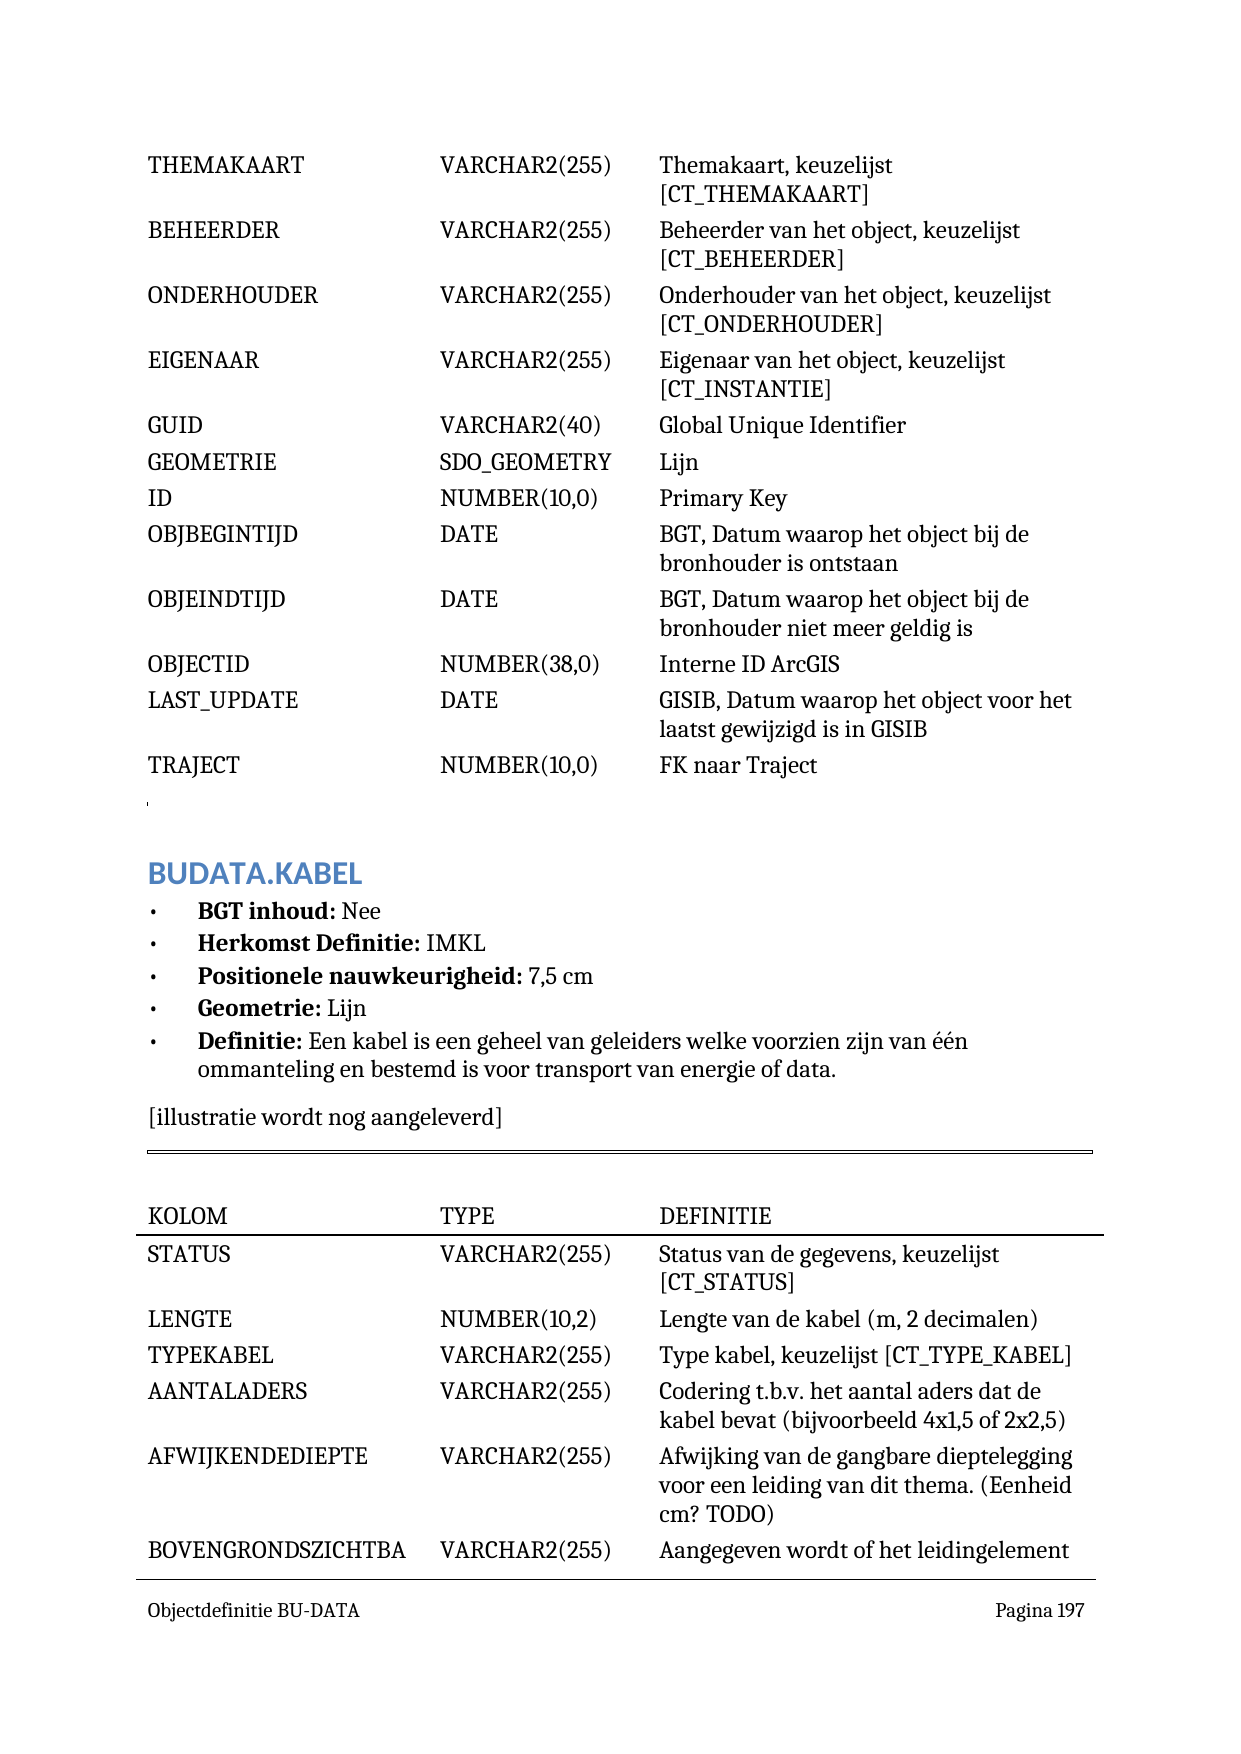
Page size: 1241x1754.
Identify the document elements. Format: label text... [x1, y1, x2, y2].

text [illustratie wordt nog aangeleverd] [148, 1103, 1093, 1132]
list Herkomst Definitie: IMKL [148, 929, 1093, 958]
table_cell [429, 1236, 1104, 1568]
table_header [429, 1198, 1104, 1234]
list Geometrie: Lijn [148, 994, 1093, 1023]
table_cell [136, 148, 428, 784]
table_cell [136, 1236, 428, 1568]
list Positionele nauwkeurigheid: 7,5 cm [148, 962, 1093, 990]
list BGT inhoud: Nee [148, 897, 1093, 925]
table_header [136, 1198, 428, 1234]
list Definitie: Een kabel is een geheel van geleiders welke voorzien zijn van één ommanteling en bestemd is voor transport van energie of data. [148, 1027, 1093, 1084]
subtitle BUDATA.KABEL [148, 852, 1093, 893]
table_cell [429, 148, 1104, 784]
